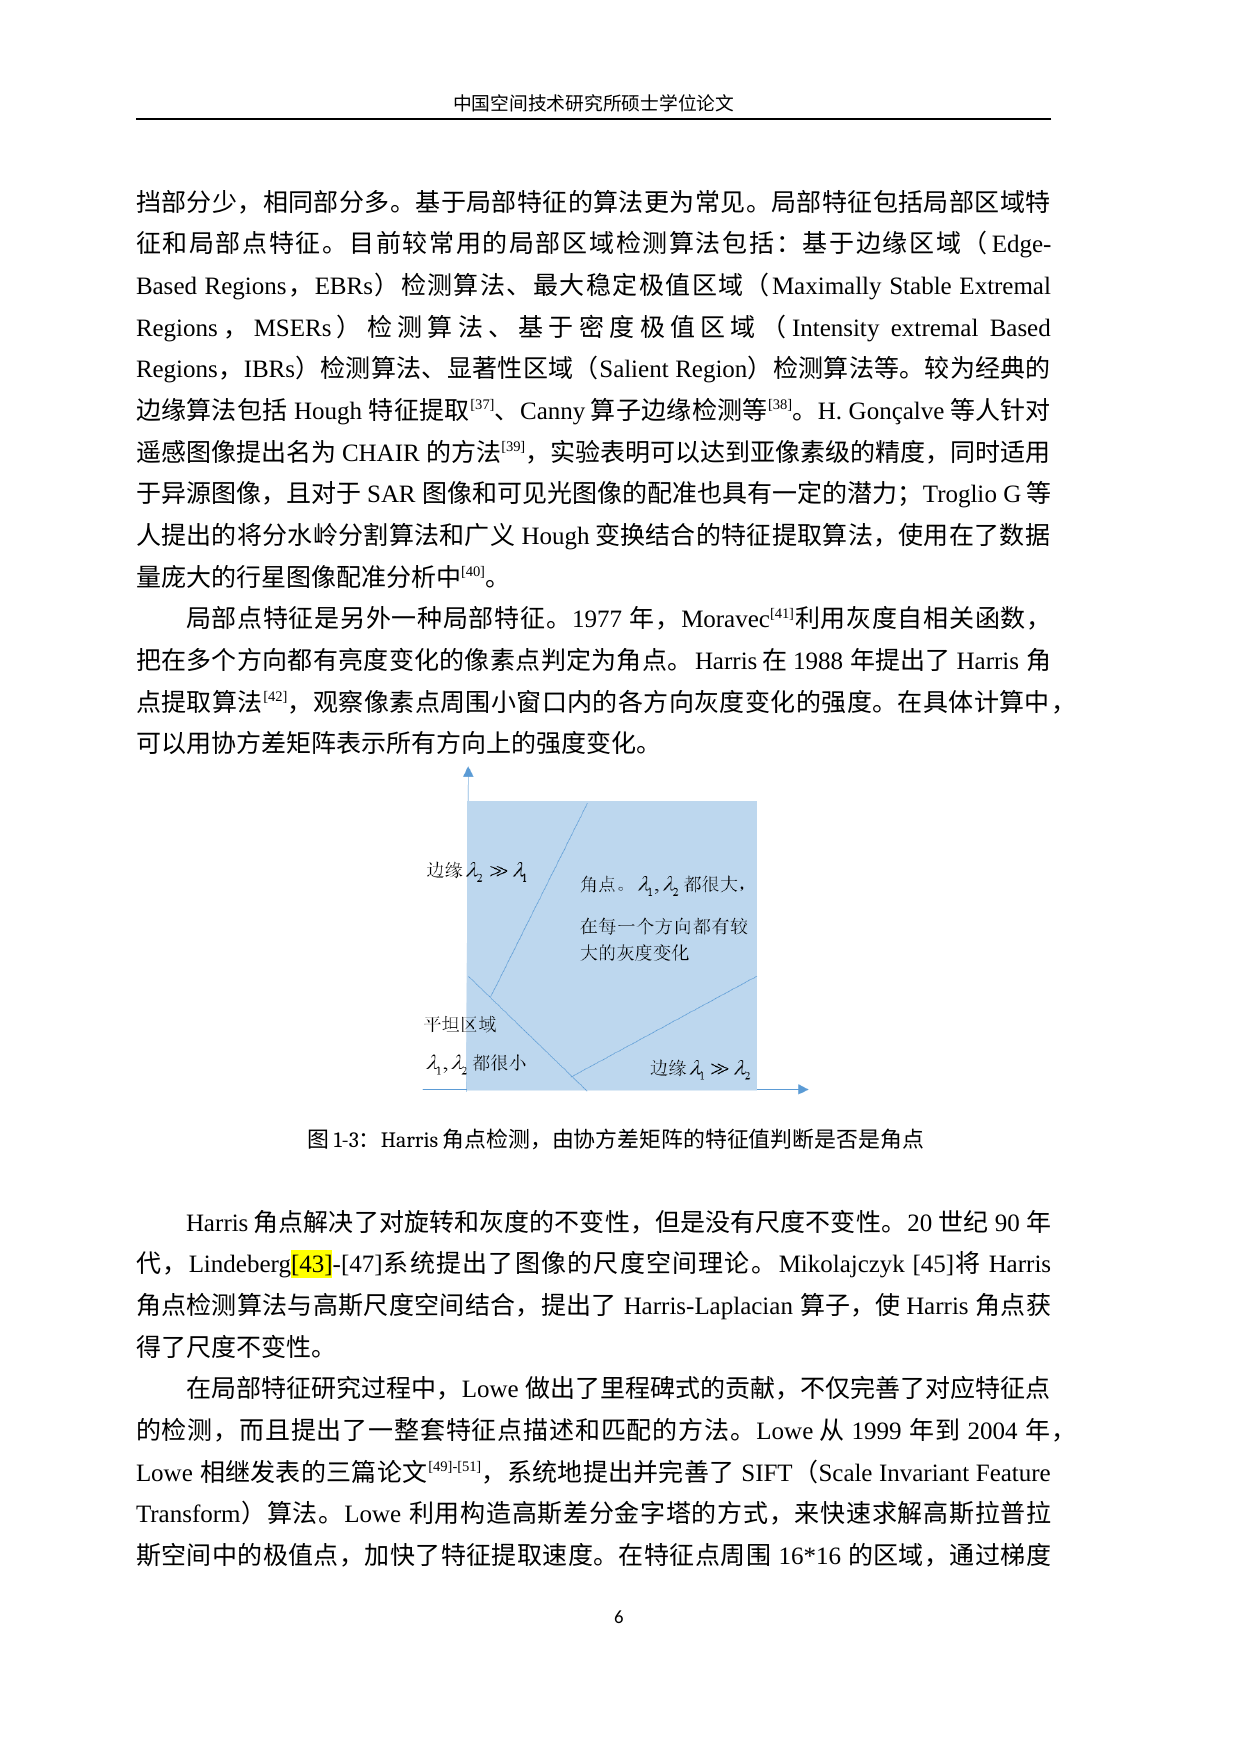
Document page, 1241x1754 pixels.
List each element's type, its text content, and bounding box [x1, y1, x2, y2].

text Harris角点解决了对旋转和灰度的不变性，但是没有尺度不变性。20 世纪 90 年代，Lindeberg[43-47]系统提出了图像的尺度空间理论。Mikolajczyk [45]将 Harris 角点检测算法与高斯尺度空间结合，提出了 Harris-Laplacian 算子，使Harris 角点获得了尺度不变性。 [136, 1198, 1051, 1364]
text 图1-3：Harris角点检测，由协方差矩阵的特征值判断是否是角点 [136, 1114, 1051, 1156]
text 局部点特征是另外一种局部特征。1977 年，Moravec[41]利用灰度自相关函数，把在多个方向都有亮度变化的像素点判定为角点。Harris在1988 年提出了Harris 角点提取算法[42]，观察像素点周围小窗口内的各方向灰度变化的强度。在具体计算中，可以用协方差矩阵表示所有方向上的强度变化。 [136, 594, 1051, 761]
